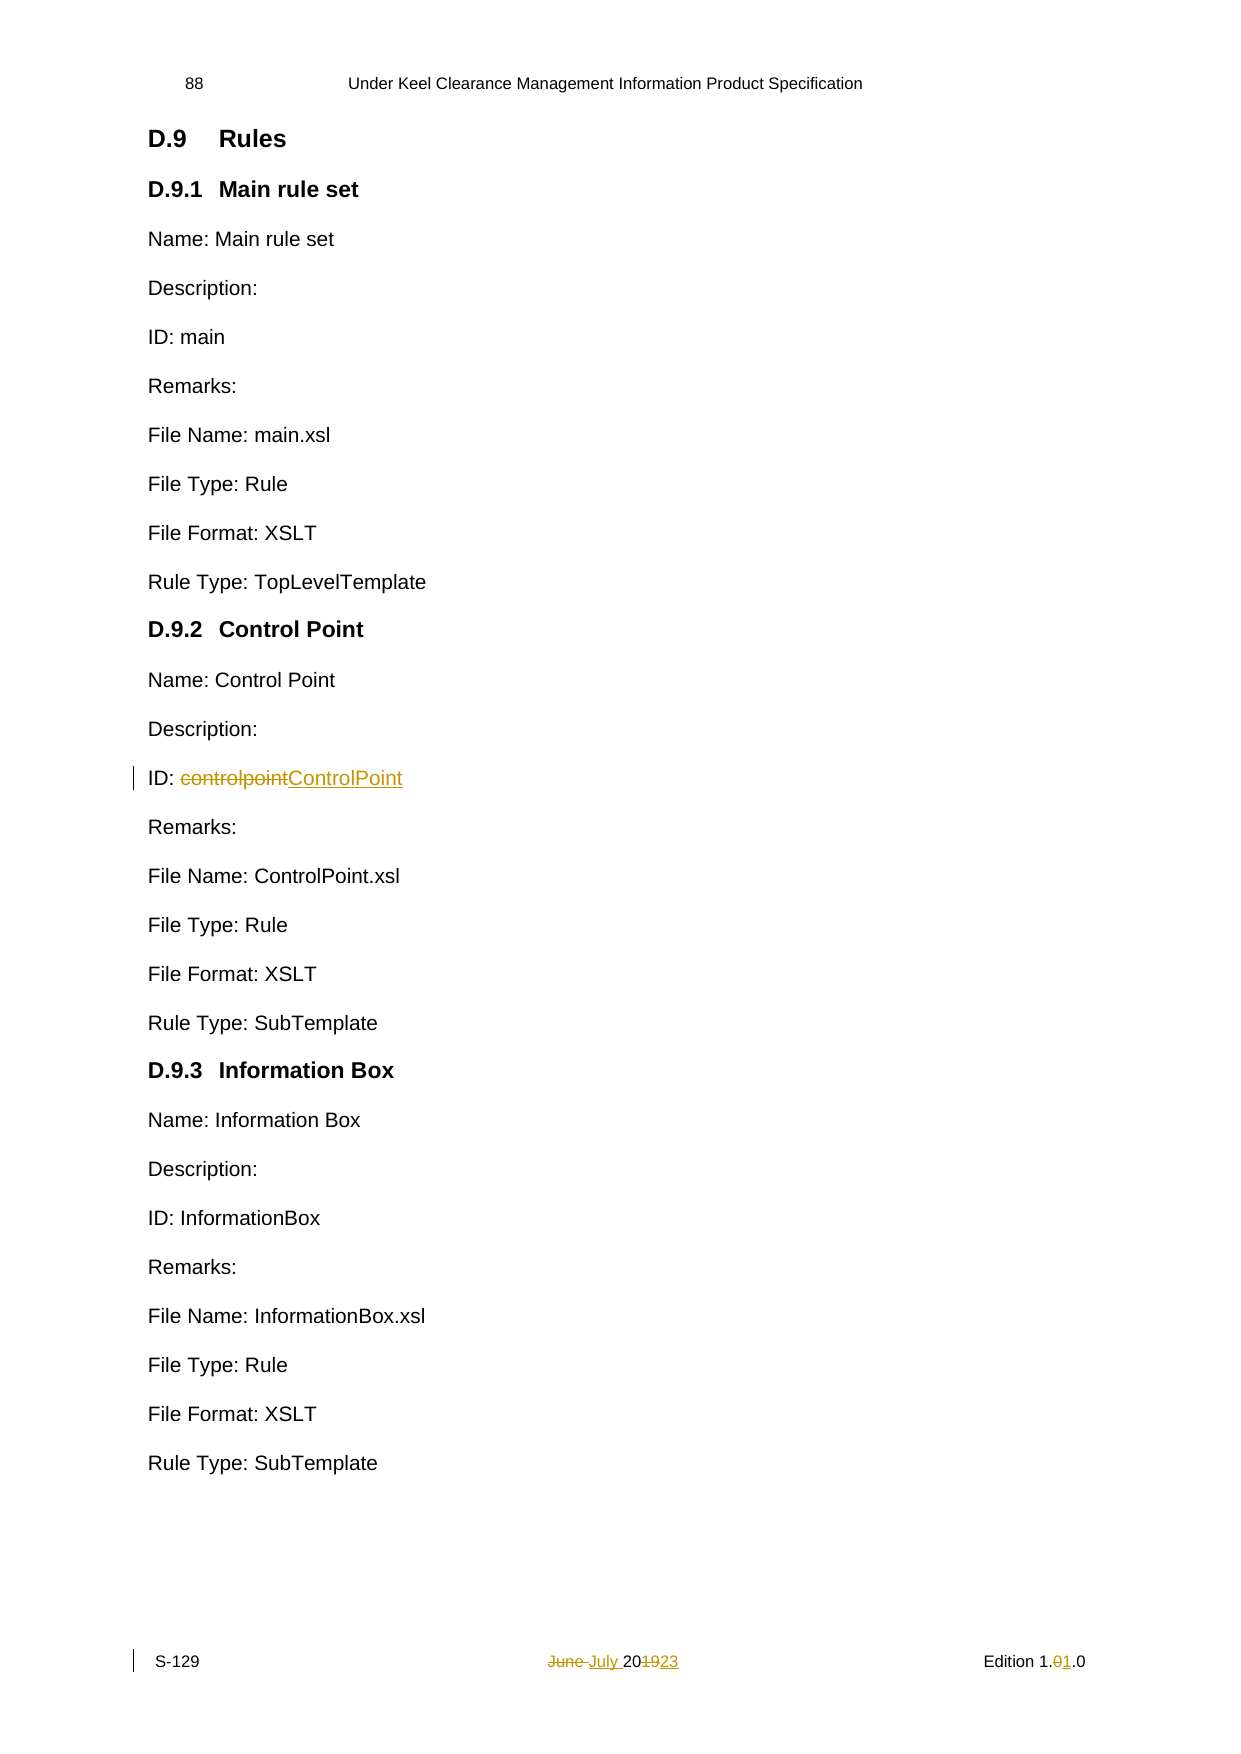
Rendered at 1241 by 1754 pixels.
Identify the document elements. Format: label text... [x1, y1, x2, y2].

text Description: [148, 276, 1092, 300]
text File Format: XSLT [148, 961, 1092, 985]
text Rule Type: SubTemplate [148, 1010, 1092, 1034]
text File Type: Rule [148, 912, 1092, 936]
text File Name: InformationBox.xsl [148, 1304, 1092, 1328]
text Name: Main rule set [148, 227, 1092, 251]
subtitle Control Point [148, 619, 1092, 643]
subtitle Information Box [148, 1059, 1092, 1083]
text File Type: Rule [148, 1353, 1092, 1377]
text ID: main [148, 325, 1092, 349]
subtitle Main rule set [148, 178, 1092, 202]
text Description: [148, 1157, 1092, 1181]
text Rules [148, 124, 1092, 153]
text Remarks: [148, 1255, 1092, 1279]
text Name: Control Point [148, 668, 1092, 692]
text File Format: XSLT [148, 521, 1092, 545]
text File Type: Rule [148, 472, 1092, 496]
text Rule Type: TopLevelTemplate [148, 570, 1092, 594]
text File Name: ControlPoint.xsl [148, 863, 1092, 887]
text Description: [148, 717, 1092, 741]
text Rule Type: SubTemplate [148, 1451, 1092, 1475]
text File Name: main.xsl [148, 423, 1092, 447]
text Remarks: [148, 814, 1092, 838]
text ID: InformationBox [148, 1206, 1092, 1230]
text Name: Information Box [148, 1108, 1092, 1132]
text ID: [148, 766, 1092, 789]
text File Format: XSLT [148, 1402, 1092, 1426]
text Remarks: [148, 374, 1092, 398]
